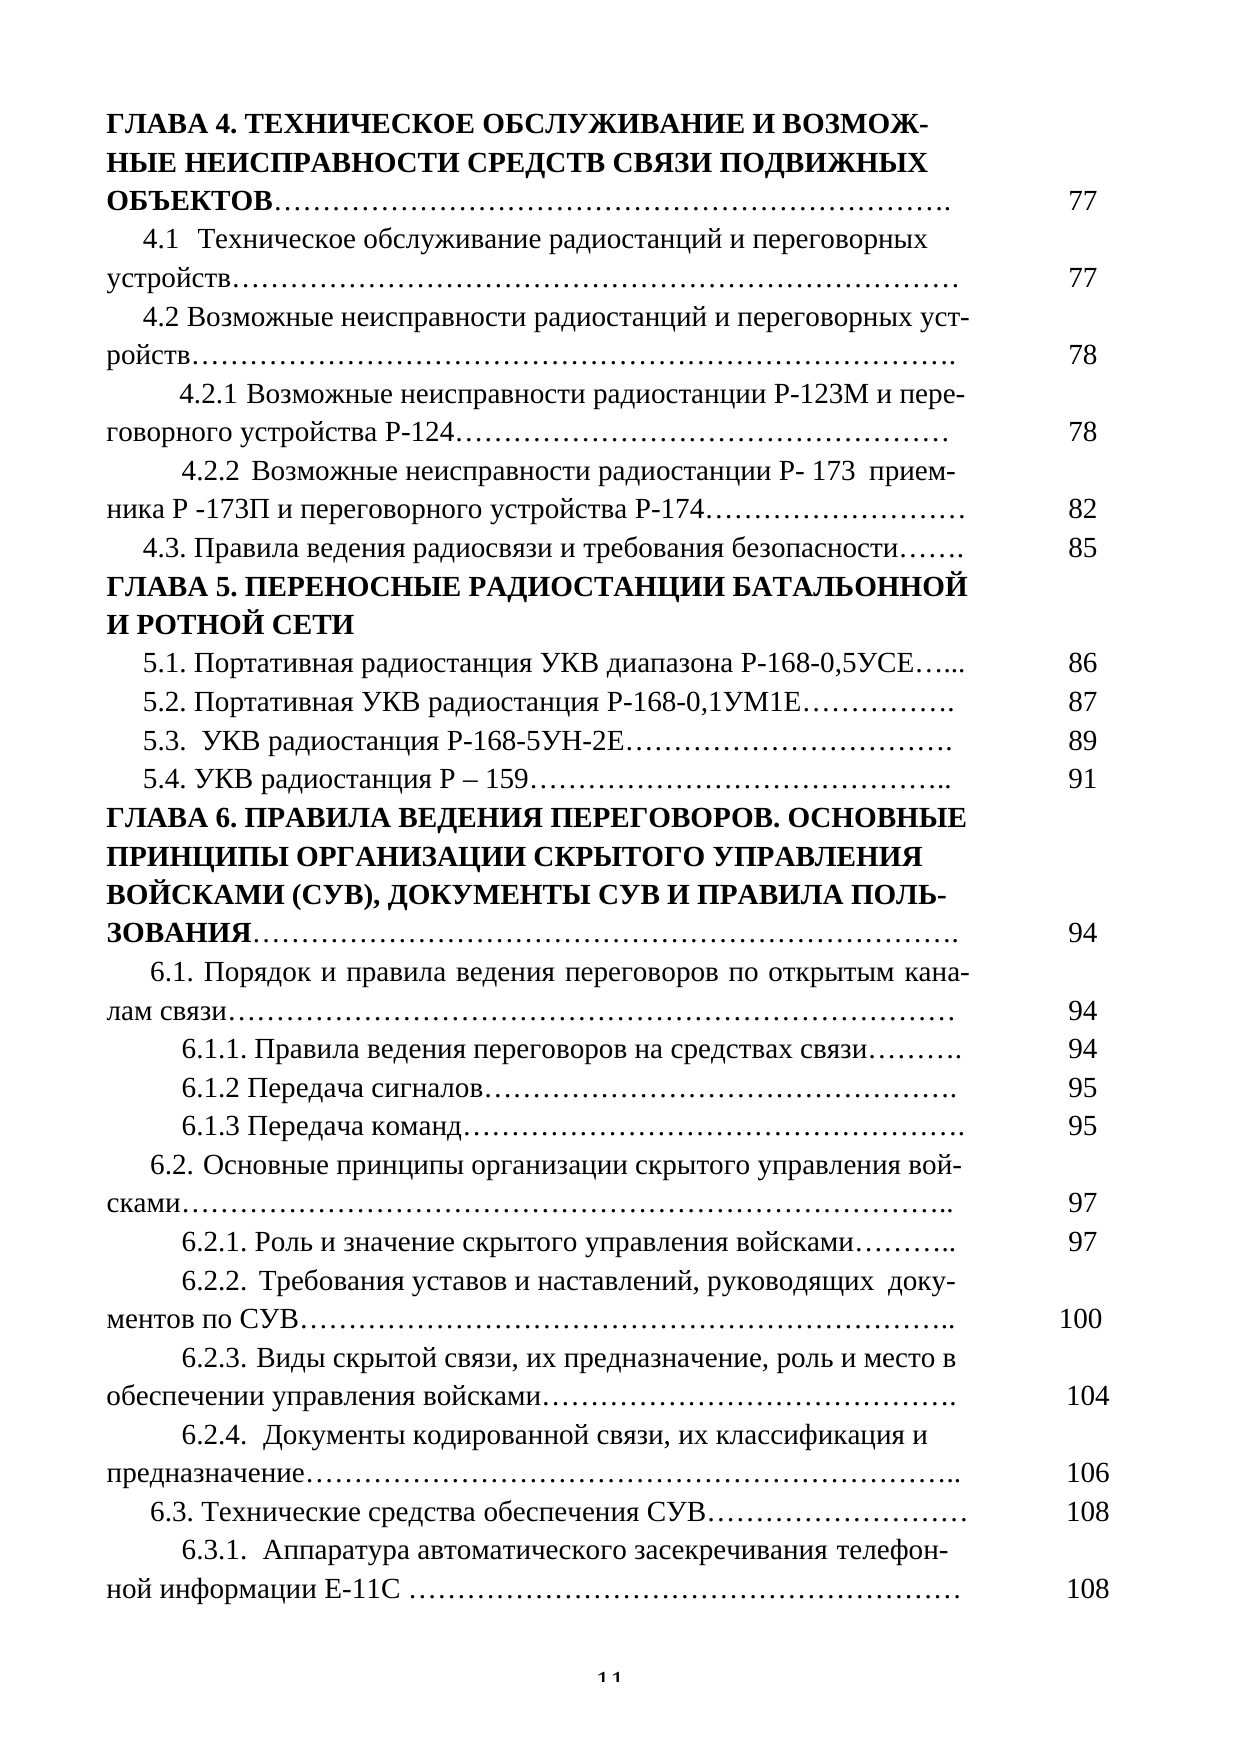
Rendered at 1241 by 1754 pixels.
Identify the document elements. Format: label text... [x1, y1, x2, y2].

list Порядок и правила ведения переговоров по открытым кана- [106, 954, 1157, 988]
list Техническое обслуживание радиостанций и переговорных устройств………………………………………………………………… 77 [106, 222, 1098, 294]
list Портативная УКВ радиостанция Р-168-0,1УМ1Е……………. 87 [143, 684, 1157, 718]
list Возможные неисправности радиостанции Р- 173 прием- [181, 453, 1157, 486]
list Портативная радиостанция УКВ диапазона Р-168-0,5УСЕ…... 86 [143, 646, 1157, 679]
list Роль и значение скрытого управления войсками……….. 97 [106, 1224, 1157, 1258]
text 5.4. УКВ радиостанция Р – 159…………………………………….. 91 [143, 761, 1157, 795]
list Возможные неисправности радиостанции Р-123М и пере- говорного устройства Р-124…………………………………………… 78 [106, 376, 1098, 448]
text ника Р -173П и переговорного устройства Р-174……………………… 82 [106, 491, 1157, 525]
list Основные принципы организации скрытого управления вой- сками…………………………………………………………………….. 97 [106, 1147, 1098, 1219]
text 6.1.3 Передача команд……………………………………………. 95 [181, 1108, 1157, 1142]
subtitle ГЛАВА 4. ТЕХНИЧЕСКОЕ ОБСЛУЖИВАНИЕ И ВОЗМОЖ- НЫЕ НЕИСПРАВНОСТИ СРЕДСТВ СВЯЗИ ПОДВИЖНЫХ [106, 106, 976, 178]
list Технические средства обеспечения СУВ……………………… 108 [150, 1494, 1157, 1528]
list Возможные неисправности радиостанций и переговорных уст- ройств……………………………………………………………………. 78 [106, 299, 1098, 371]
text лам связи………………………………………………………………… 94 [106, 993, 1157, 1026]
subtitle ГЛАВА 5. ПЕРЕНОСНЫЕ РАДИОСТАНЦИИ БАТАЛЬОННОЙ И РОТНОЙ СЕТИ [106, 569, 969, 641]
list Виды скрытой связи, их предназначение, роль и место в обеспечении управления войсками……………………………………. 104 [106, 1340, 1110, 1412]
text ной информации Е-11С ………………………………………………… 108 [106, 1571, 1157, 1605]
list Правила ведения переговоров на средствах связи………. 94 [181, 1031, 1157, 1065]
text 4.3. Правила ведения радиосвязи и требования безопасности……. 85 [143, 530, 1157, 563]
list Документы кодированной связи, их классификация и предназначение………………………………………………………….. 106 [106, 1417, 1110, 1489]
text ОБЪЕКТОВ……………………………………………………………. 77 [106, 183, 1157, 217]
text 6.1.2 Передача сигналов…………………………………………. 95 [181, 1070, 1157, 1103]
list Требования уставов и наставлений, руководящих доку- [181, 1263, 1157, 1296]
text ментов по СУВ………………………………………………………….. 100 [106, 1301, 1157, 1335]
text ЗОВАНИЯ………………………………………………………………. 94 [106, 916, 1157, 949]
list Аппаратура автоматического засекречивания телефон- [106, 1532, 1157, 1566]
subtitle ГЛАВА 6. ПРАВИЛА ВЕДЕНИЯ ПЕРЕГОВОРОВ. ОСНОВНЫЕ ПРИНЦИПЫ ОРГАНИЗАЦИИ СКРЫТОГО УПРАВЛЕНИЯ ВОЙСКАМИ (СУВ), ДОКУМЕНТЫ СУВ И ПРАВИЛА ПОЛЬ- [106, 800, 969, 911]
text 5.3. УКВ радиостанция Р-168-5УН-2Е……………………………. 89 [143, 723, 1157, 756]
